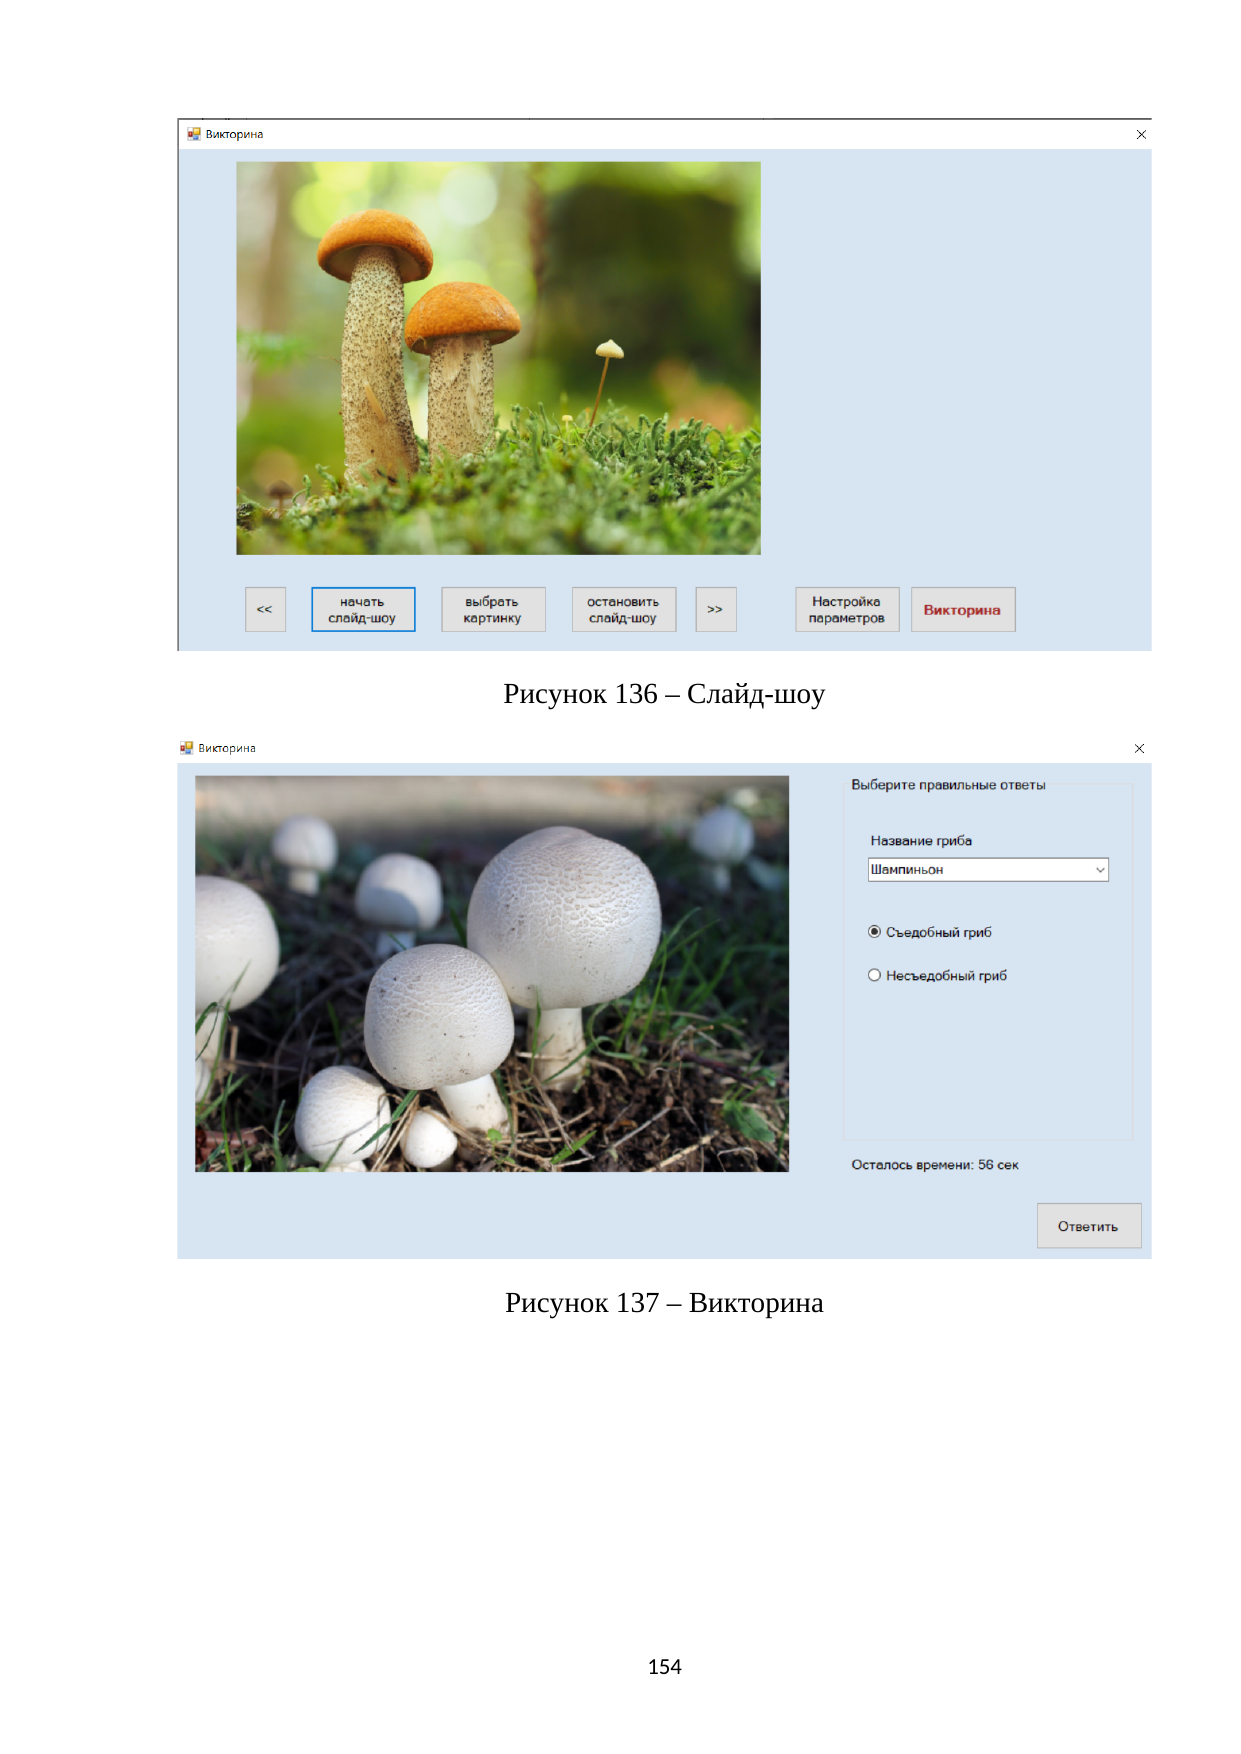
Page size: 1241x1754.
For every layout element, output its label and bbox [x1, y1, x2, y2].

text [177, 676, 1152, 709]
picture [177, 735, 1152, 1259]
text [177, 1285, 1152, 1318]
picture [177, 118, 1152, 651]
